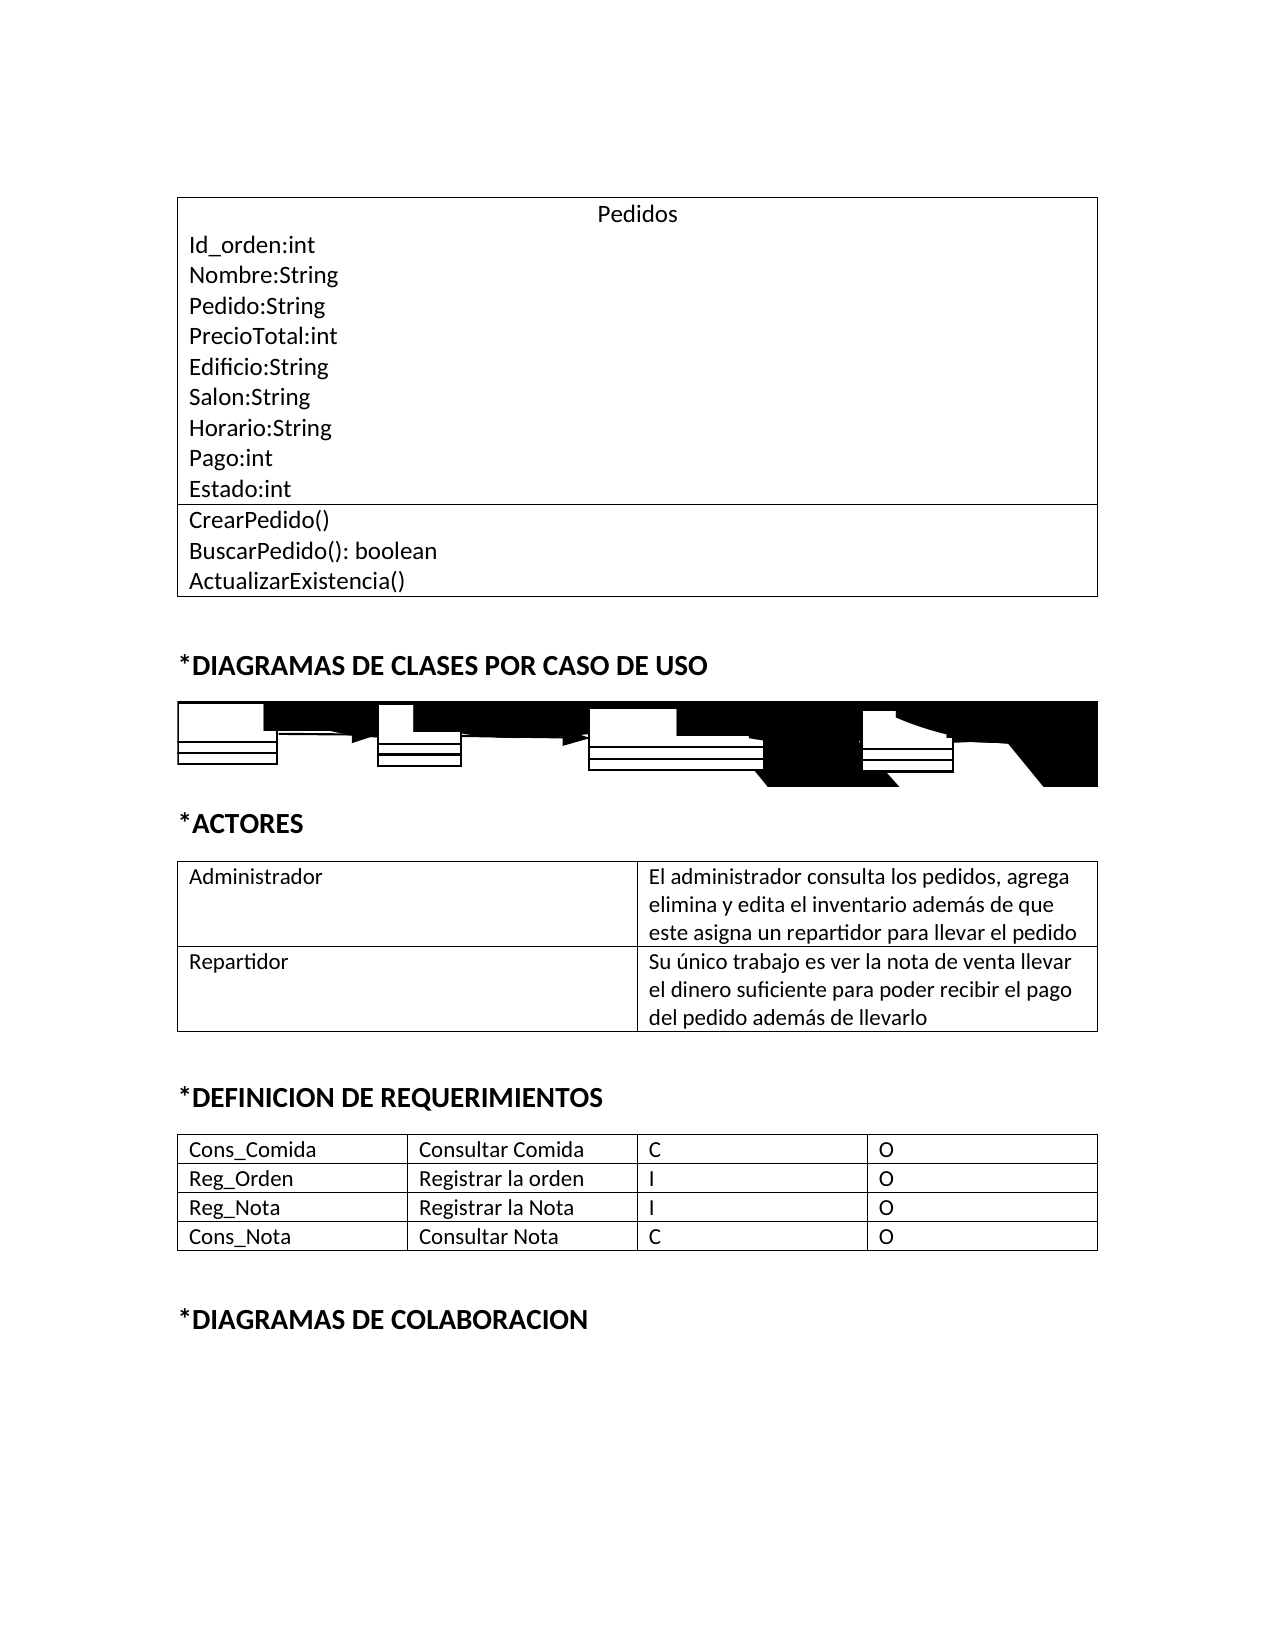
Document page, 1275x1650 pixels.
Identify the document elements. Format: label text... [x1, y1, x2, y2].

table_cell I [638, 1193, 867, 1221]
table_cell O [868, 1193, 1097, 1221]
table_cell I [638, 1164, 867, 1192]
table_cell Su único trabajo es ver la nota de venta llevar el dinero suficiente para poder recibir el pago del pedido además de llevarlo [638, 947, 1097, 1031]
table_cell CrearPedido() BuscarPedido(): boolean ActualizarExistencia() [178, 505, 1097, 596]
table_header Consultar Comida [408, 1135, 637, 1163]
table_cell Cons_Nota [178, 1222, 407, 1250]
table_header O [868, 1135, 1097, 1163]
table_header Cons_Comida [178, 1135, 407, 1163]
table_cell O [868, 1222, 1097, 1250]
text *ACTORES [177, 806, 1098, 841]
table_header Administrador [178, 862, 637, 946]
table_cell C [638, 1222, 867, 1250]
table_cell Consultar Nota [408, 1222, 637, 1250]
table_header C [638, 1135, 867, 1163]
text *DEFINICION DE REQUERIMIENTOS [177, 1079, 1098, 1114]
table_cell Reg_Orden [178, 1164, 407, 1192]
table_cell Registrar la Nota [408, 1193, 637, 1221]
text *DIAGRAMAS DE CLASES POR CASO DE USO [177, 647, 1098, 682]
table_cell O [868, 1164, 1097, 1192]
table_cell Registrar la orden [408, 1164, 637, 1192]
table_header El administrador consulta los pedidos, agrega elimina y edita el inventario además de que este asigna un repartidor para llevar el pedido [638, 862, 1097, 946]
table_cell Reg_Nota [178, 1193, 407, 1221]
text *DIAGRAMAS DE COLABORACION [177, 1301, 1098, 1336]
table_header Pedidos Id_orden:int Nombre:String Pedido:String PrecioTotal:int Edificio:String Salon:String Horario:String Pago:int Estado:int [178, 198, 1097, 503]
table_cell Repartidor [178, 947, 637, 1031]
